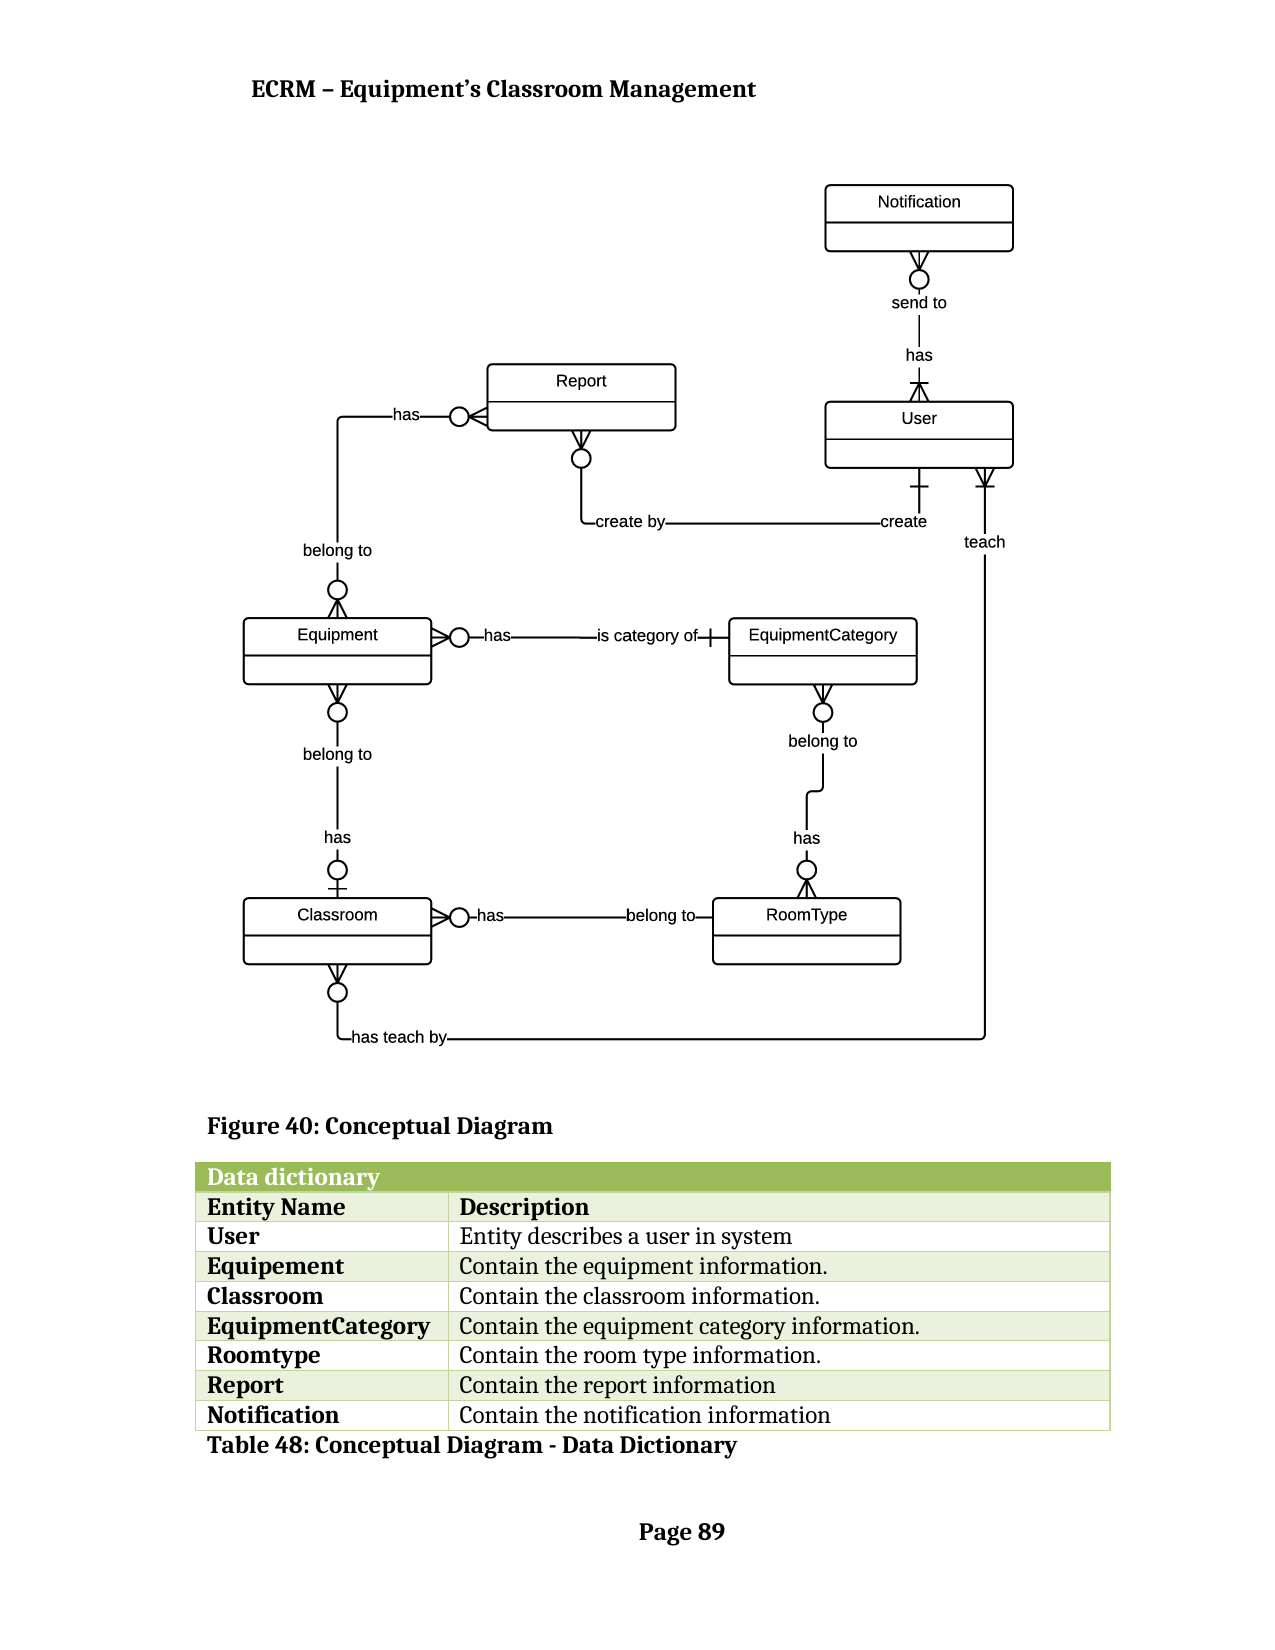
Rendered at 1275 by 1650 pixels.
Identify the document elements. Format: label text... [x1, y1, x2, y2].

table_cell Classroom [196, 1282, 448, 1311]
table_cell Contain the notification information [449, 1401, 1109, 1430]
table_cell Equipement [196, 1252, 448, 1281]
table_cell Entity describes a user in system [449, 1222, 1109, 1251]
table_cell Notification [196, 1401, 448, 1430]
table_cell Description [449, 1193, 1109, 1221]
table_cell Contain the equipment category information. [449, 1312, 1109, 1340]
table_cell Contain the report information [449, 1371, 1109, 1400]
table_cell Entity Name [196, 1193, 448, 1221]
table_cell Contain the classroom information. [449, 1282, 1109, 1311]
text Figure 40: Conceptual Diagram [207, 1112, 1157, 1141]
text Table 48: Conceptual Diagram - Data Dictionary [207, 1431, 1157, 1459]
table_cell EquipmentCategory [196, 1312, 448, 1340]
table_cell Contain the equipment information. [449, 1252, 1109, 1281]
table_header Data dictionary [196, 1163, 1109, 1191]
table_cell Report [196, 1371, 448, 1400]
table_cell User [196, 1222, 448, 1251]
table_cell Contain the room type information. [449, 1341, 1109, 1370]
picture [206, 147, 1051, 1087]
table_cell Roomtype [196, 1341, 448, 1370]
